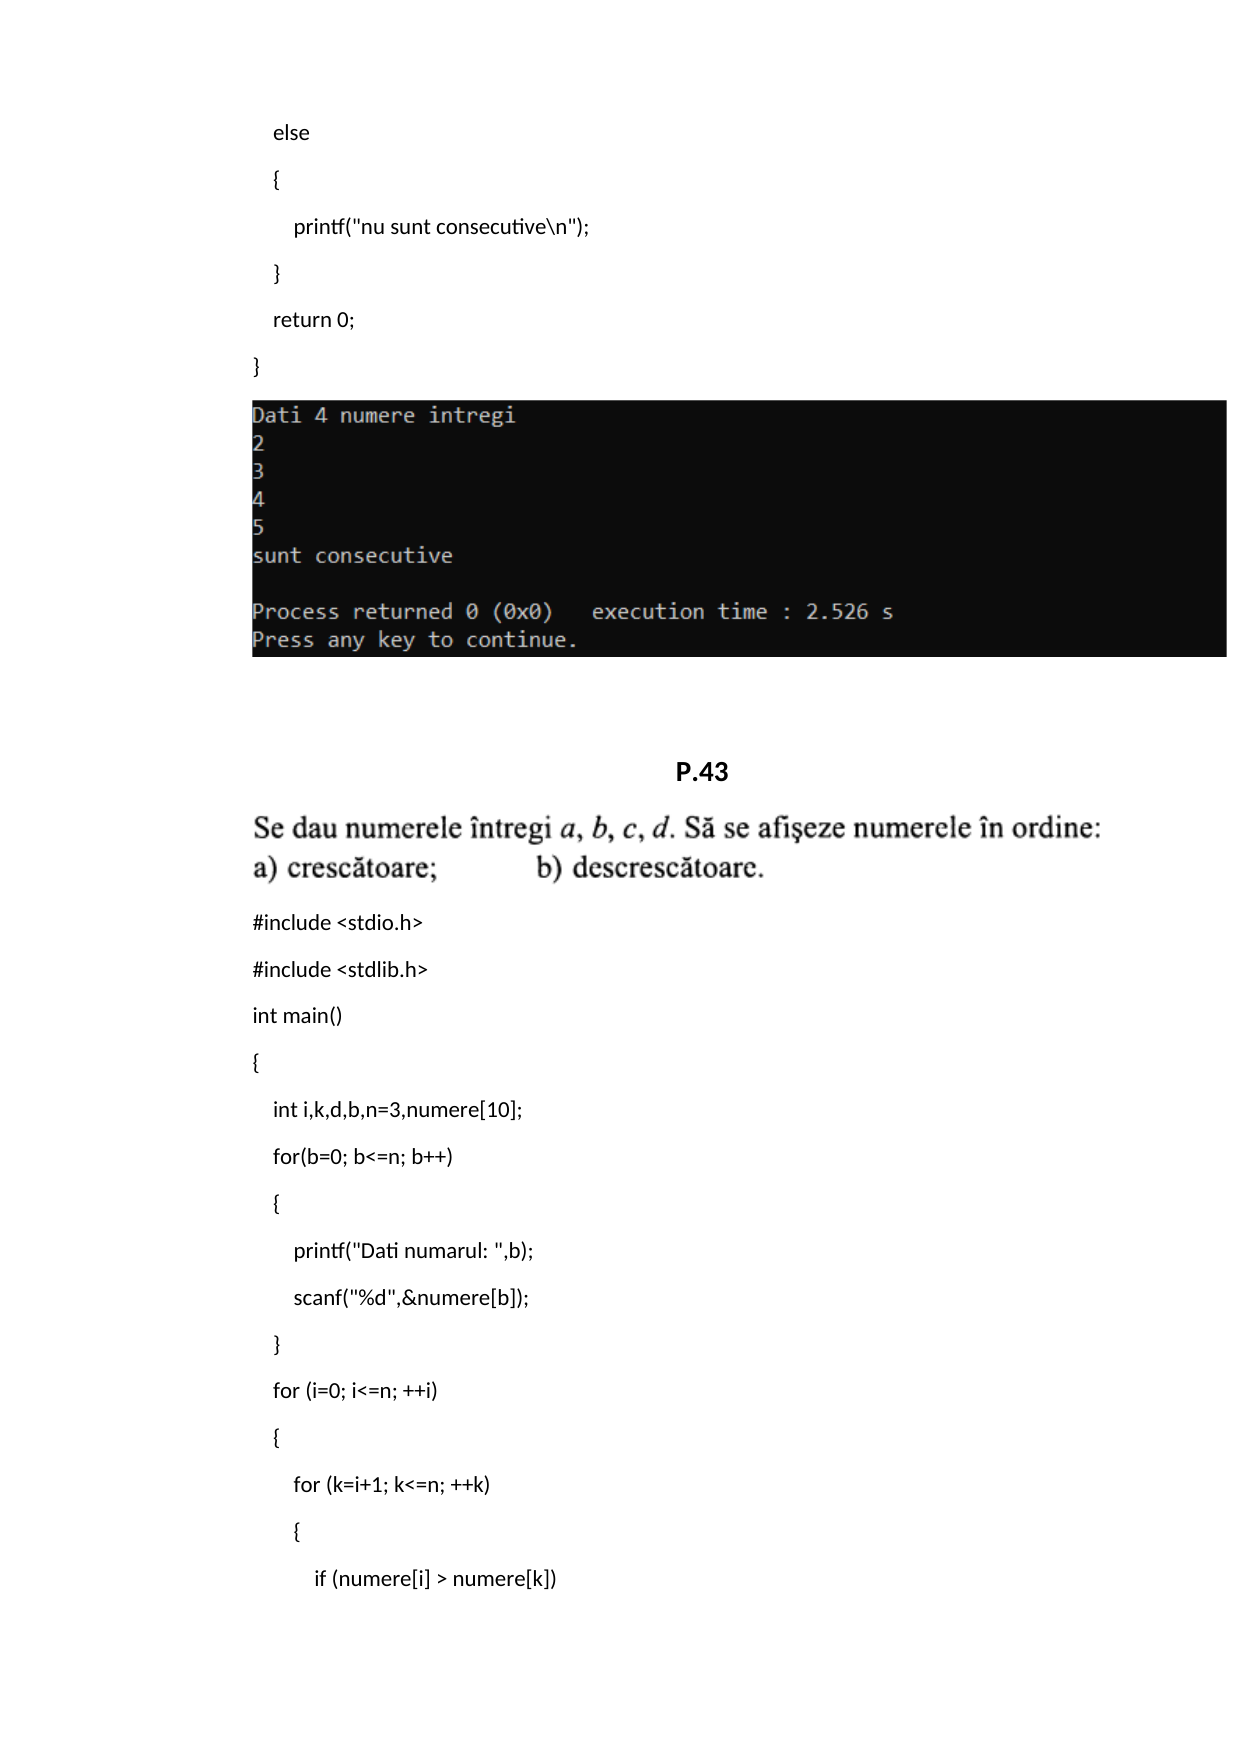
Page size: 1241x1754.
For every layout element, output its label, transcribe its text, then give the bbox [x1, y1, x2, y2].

text for (i=0; i<=n; ++i) [252, 1377, 1152, 1404]
picture [252, 399, 1227, 657]
text for (k=i+1; k<=n; ++k) [252, 1470, 1152, 1498]
text scanf("%d",&numere[b]); [252, 1283, 1152, 1311]
text { [252, 1189, 1152, 1217]
text P.43 [252, 753, 1152, 788]
text else [252, 118, 1152, 146]
text { [252, 1048, 1152, 1076]
text int main() [252, 1002, 1152, 1029]
text if (numere[i] > numere[k]) [252, 1564, 1152, 1592]
text for(b=0; b<=n; b++) [252, 1142, 1152, 1170]
text return 0; [252, 306, 1152, 334]
text { [252, 165, 1152, 193]
text #include <stdlib.h> [252, 955, 1152, 983]
text printf("Dati numarul: ",b); [252, 1236, 1152, 1264]
text printf("nu sunt consecutive\n"); [252, 212, 1152, 240]
text } [252, 259, 1152, 287]
text { [252, 1423, 1152, 1451]
text } [252, 1330, 1152, 1358]
text int i,k,d,b,n=3,numere[10]; [252, 1095, 1152, 1123]
text #include <stdio.h> [252, 908, 1152, 936]
picture [252, 807, 1117, 889]
text } [252, 352, 1152, 381]
text { [252, 1517, 1152, 1545]
